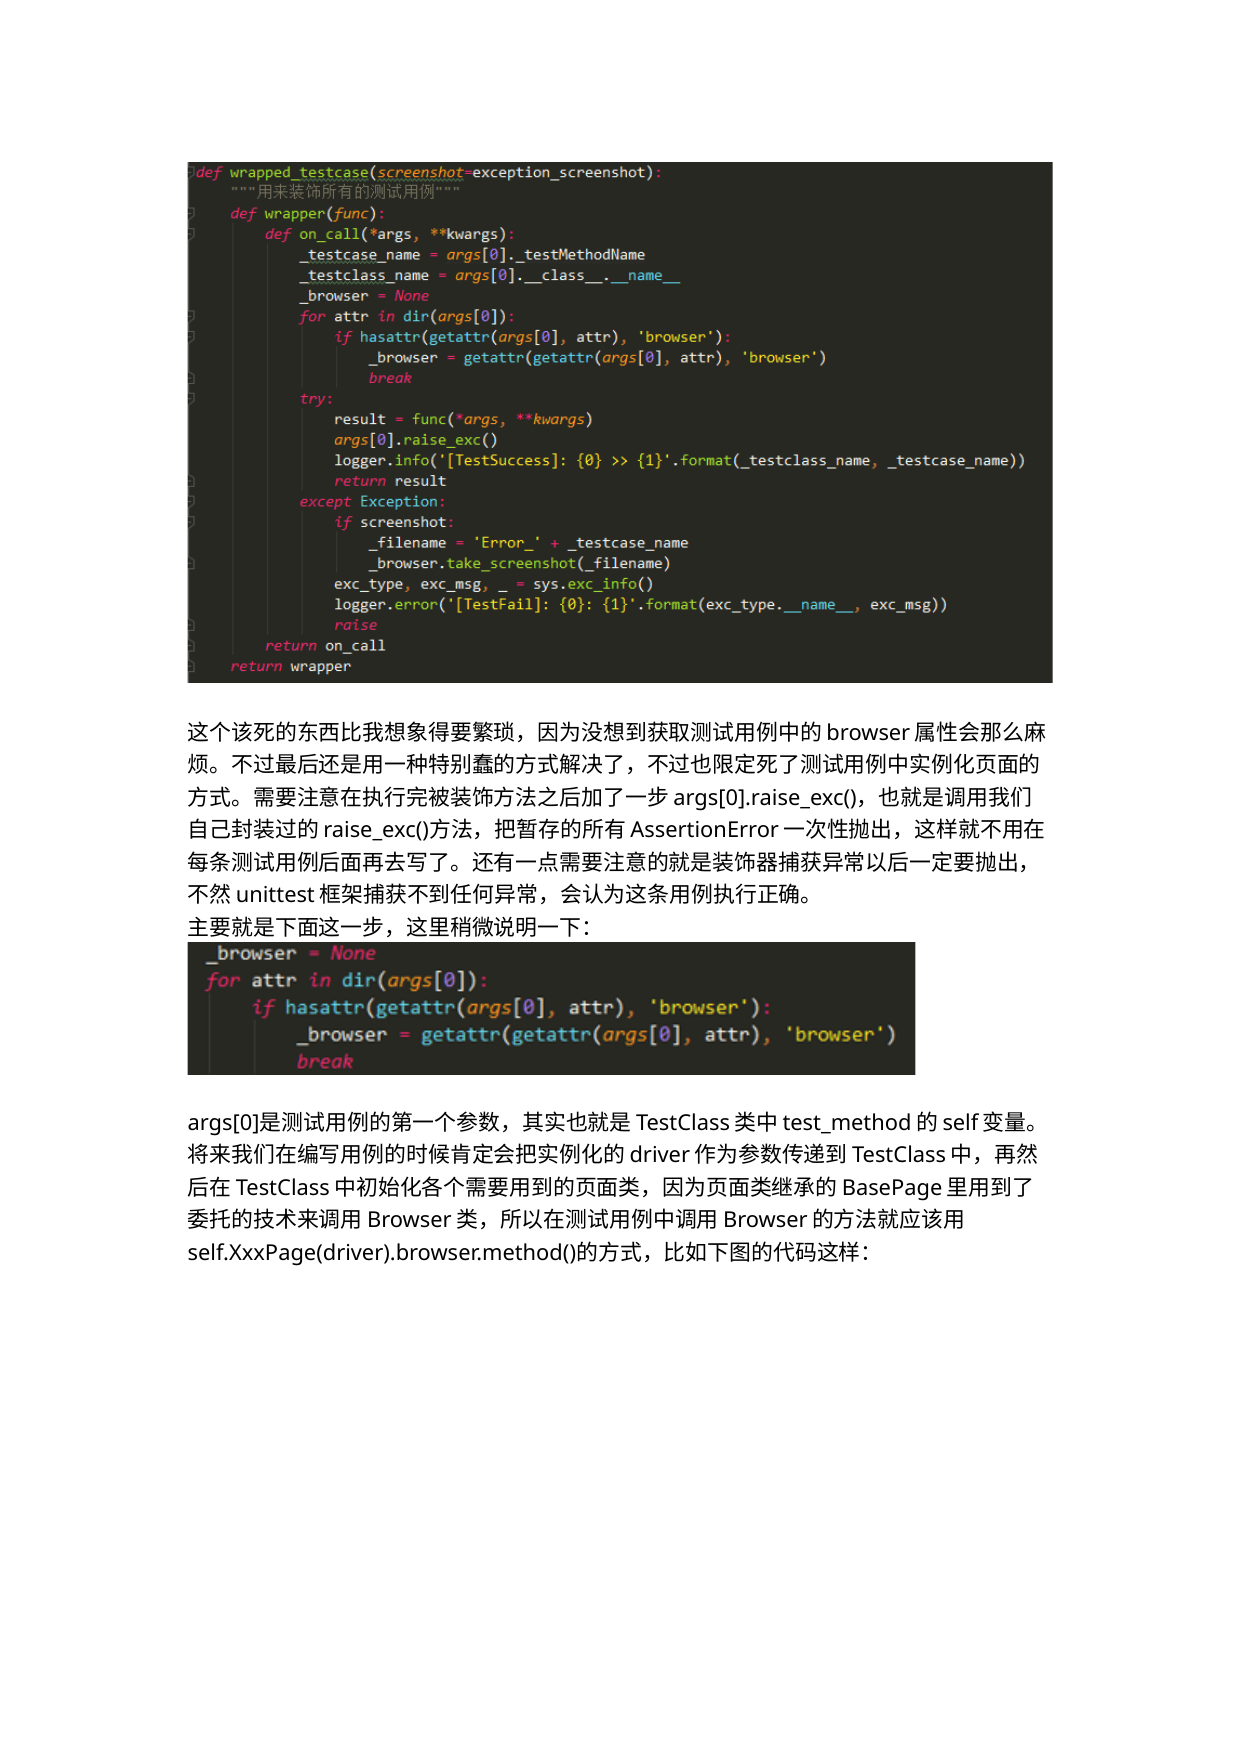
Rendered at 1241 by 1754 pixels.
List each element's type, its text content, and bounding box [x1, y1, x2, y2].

text 主要就是下面这一步，这里稍微说明一下： [187, 909, 1053, 942]
picture [187, 942, 916, 1075]
text args[0]是测试用例的第一个参数，其实也就是TestClass类中test_method的self变量。将来我们在编写用例的时候肯定会把实例化的driver作为参数传递到TestClass中，再然后在TestClass中初始化各个需要用到的页面类，因为页面类继承的BasePage里用到了委托的技术来调用Browser类，所以在测试用例中调用Browser的方法就应该用self.XxxPage(driver).browser.method()的方式，比如下图的代码这样： [187, 1104, 1053, 1267]
picture [187, 162, 1053, 683]
text 这个该死的东西比我想象得要繁琐，因为没想到获取测试用例中的browser属性会那么麻烦。不过最后还是用一种特别蠢的方式解决了，不过也限定死了测试用例中实例化页面的方式。需要注意在执行完被装饰方法之后加了一步args[0].raise_exc()，也就是调用我们自己封装过的raise_exc()方法，把暂存的所有AssertionError一次性抛出，这样就不用在每条测试用例后面再去写了。还有一点需要注意的就是装饰器捕获异常以后一定要抛出，不然unittest框架捕获不到任何异常，会认为这条用例执行正确。 [187, 714, 1053, 909]
